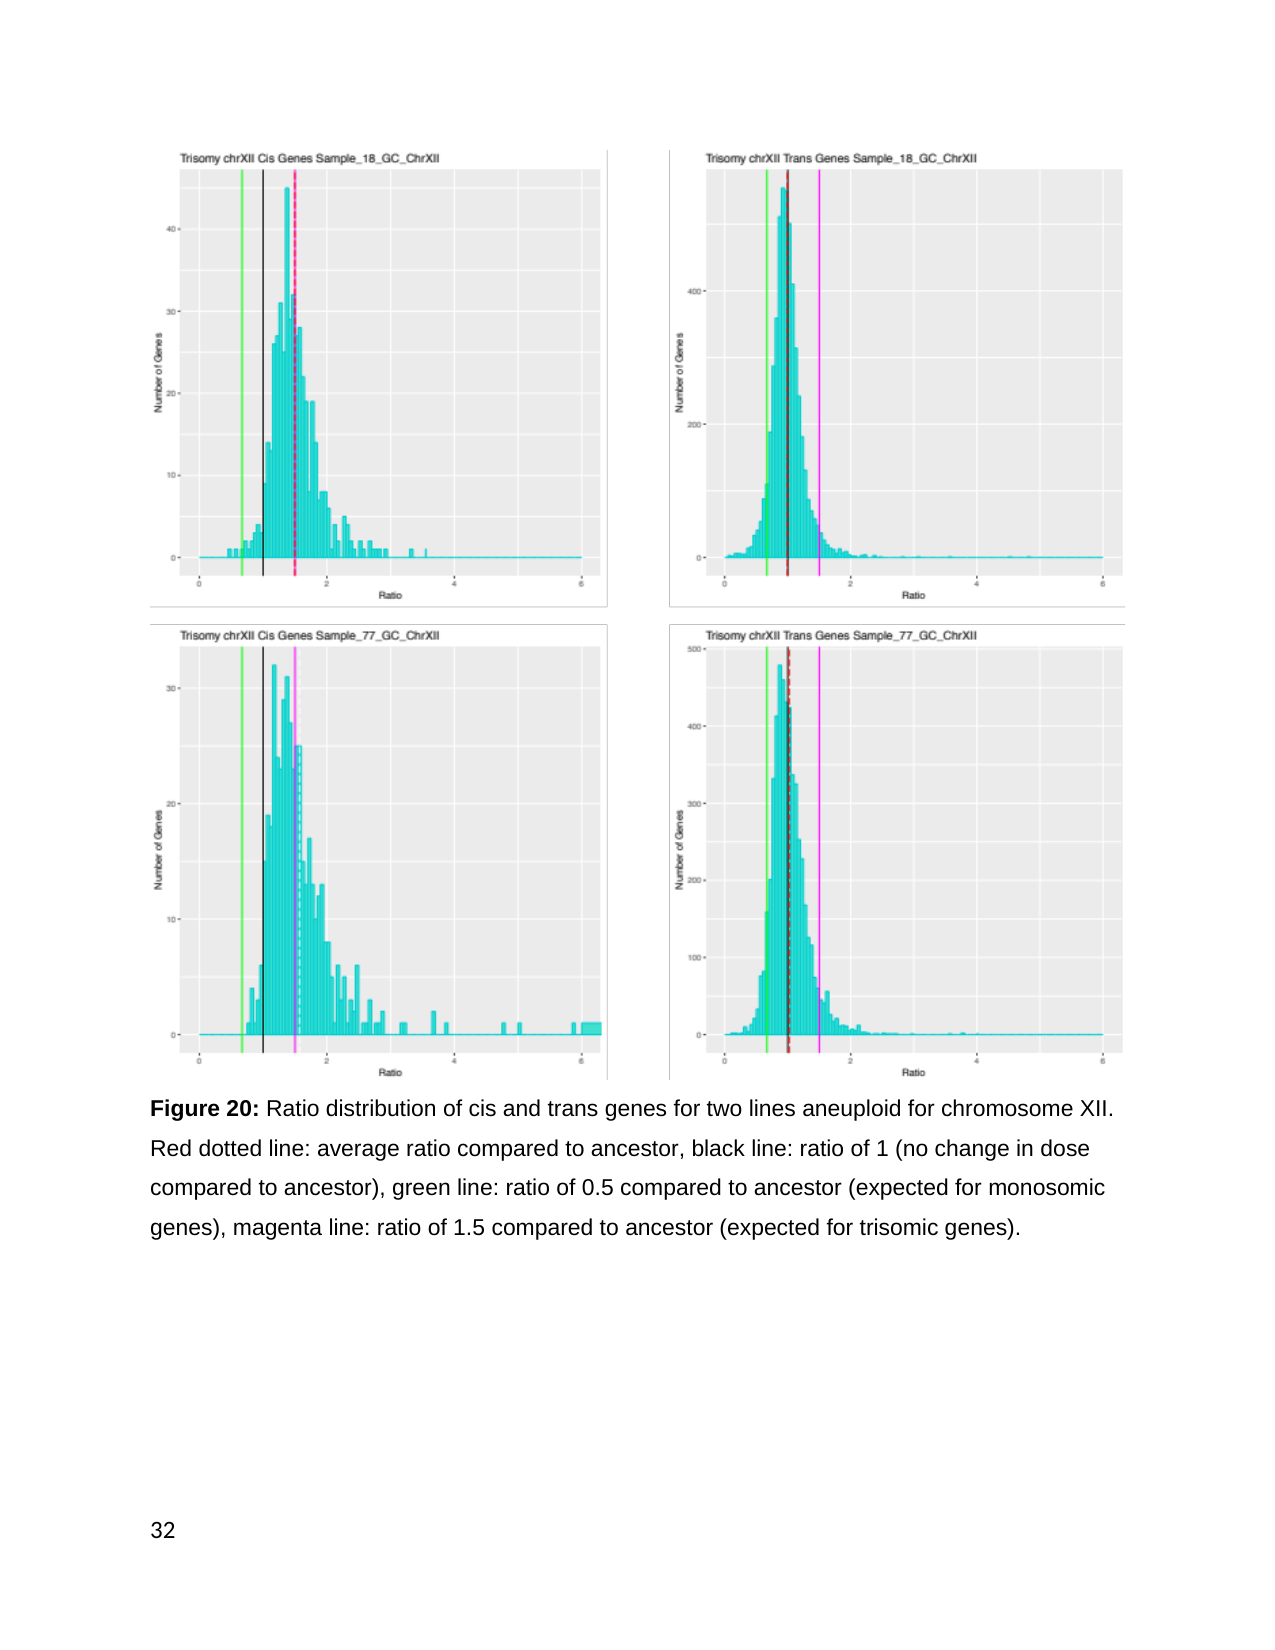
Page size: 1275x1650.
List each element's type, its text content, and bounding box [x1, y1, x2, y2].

text Figure 20: Ratio distribution of cis and trans genes for two lines aneuploid for chromosome XII. Red dotted line: average ratio compared to ancestor, black line: ratio of 1 (no change in dose compared to ancestor), green line: ratio of 0.5 compared to ancestor (expected for monosomic genes), magenta line: ratio of 1.5 compared to ancestor (expected for trisomic genes). [150, 1095, 1125, 1240]
